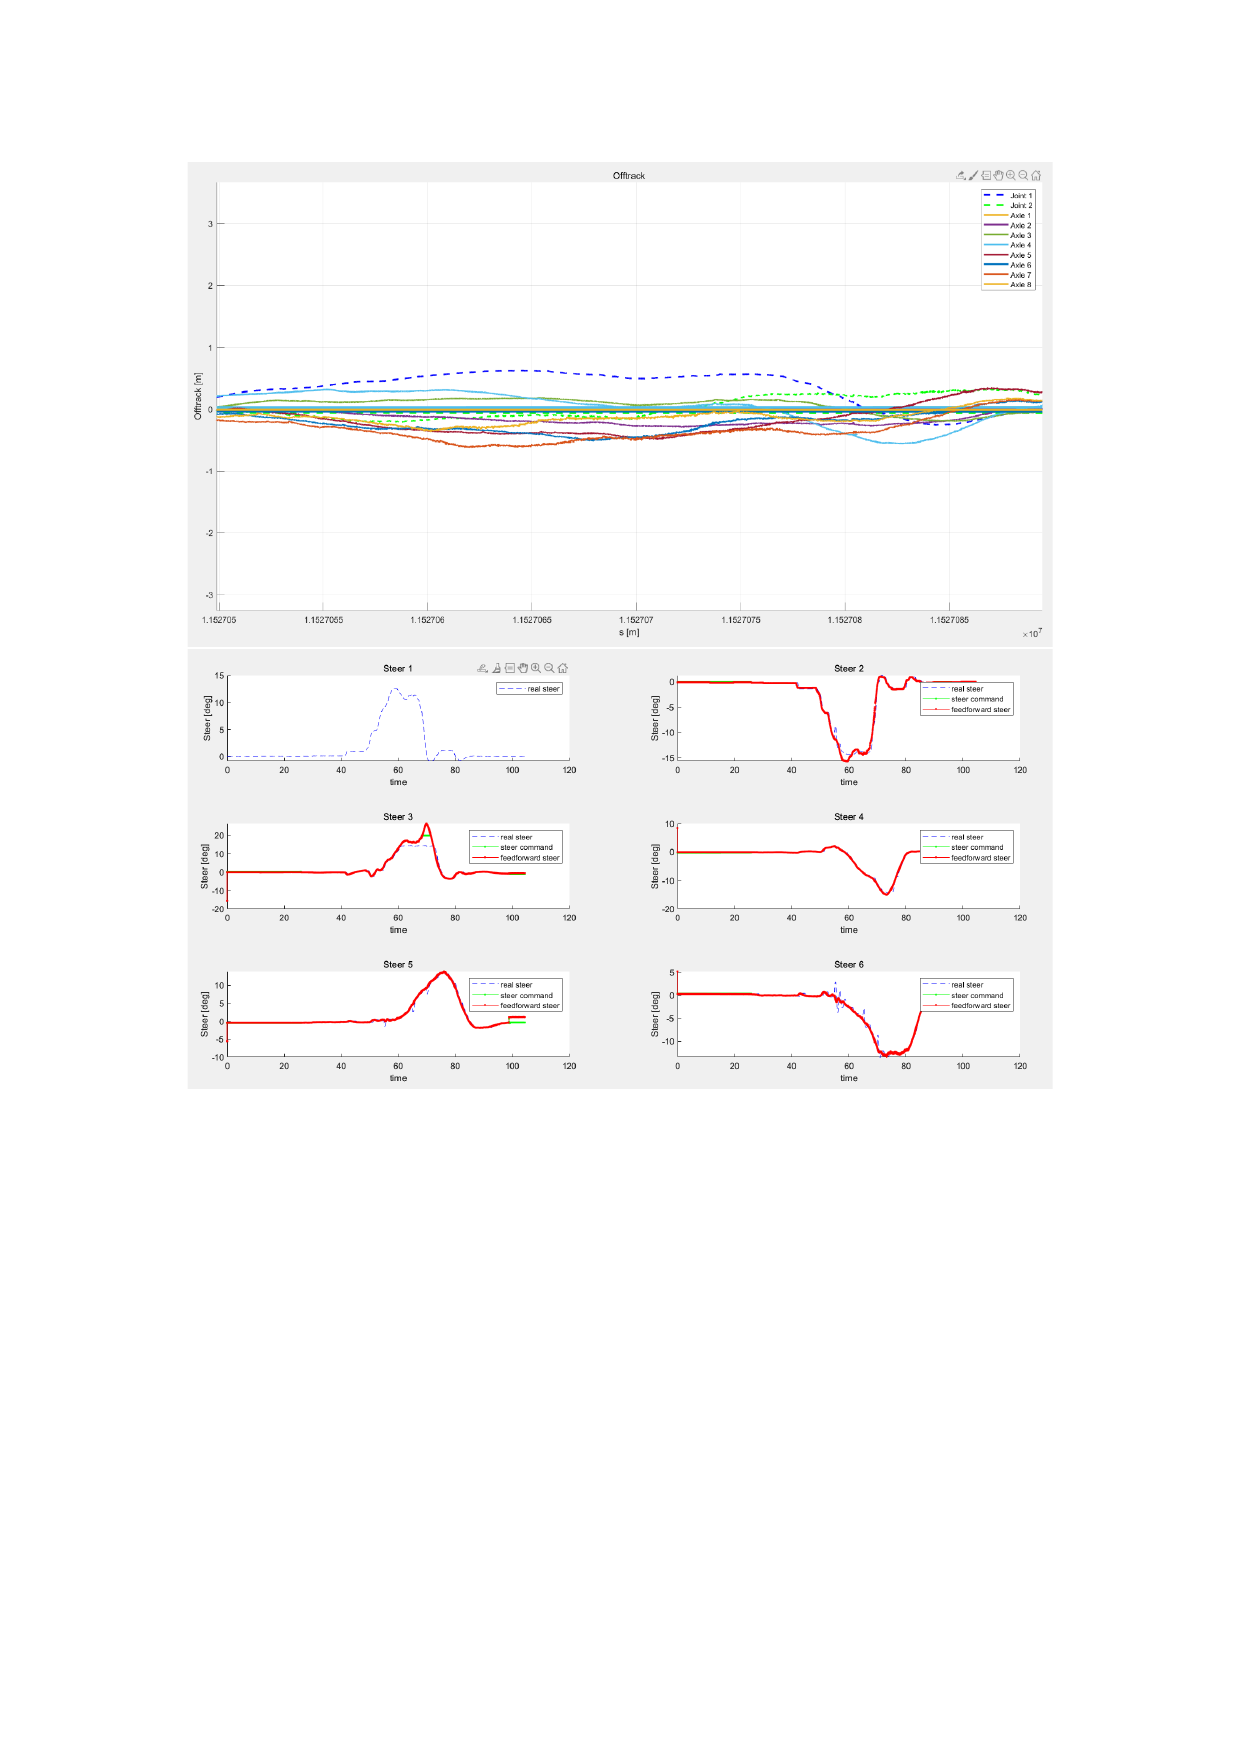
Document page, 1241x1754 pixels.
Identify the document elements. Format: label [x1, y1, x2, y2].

picture [187, 649, 1053, 1089]
picture [187, 162, 1053, 647]
